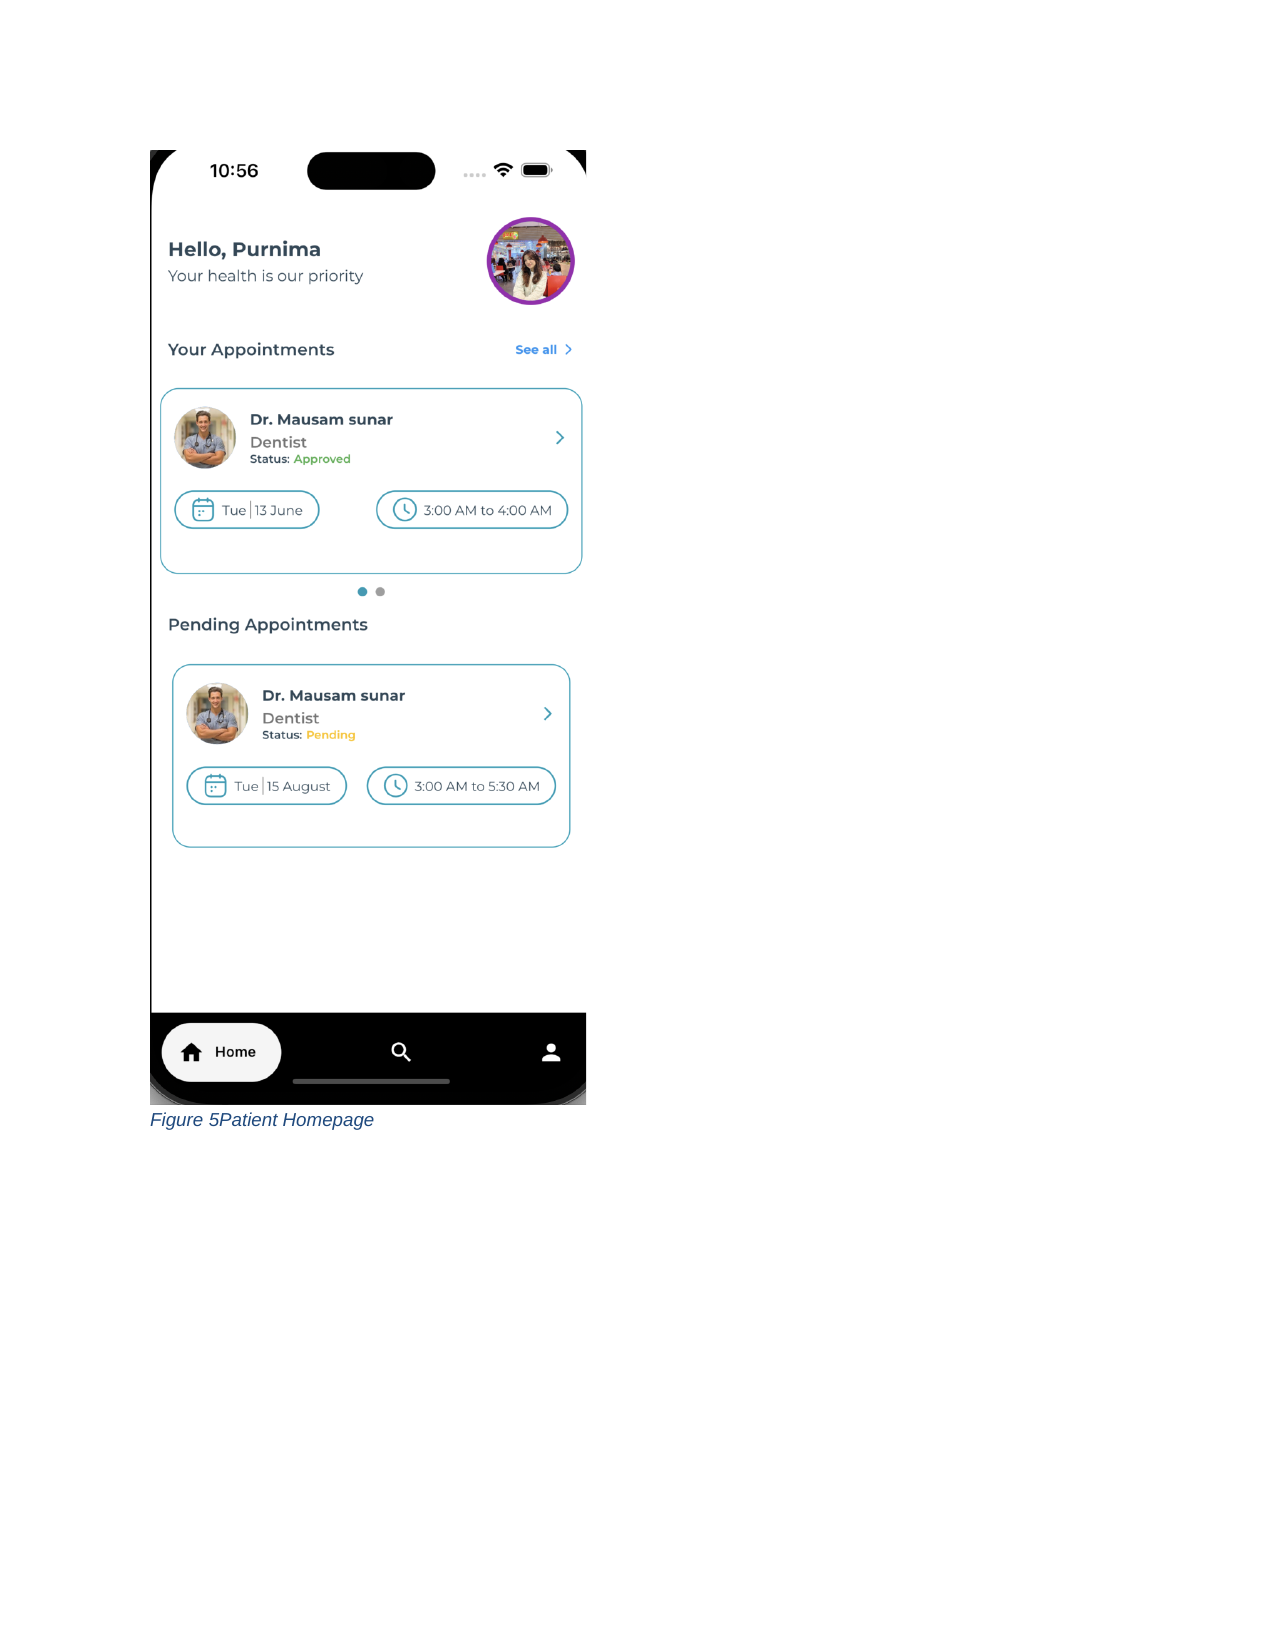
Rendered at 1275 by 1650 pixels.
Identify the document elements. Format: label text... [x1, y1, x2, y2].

picture [150, 150, 587, 1105]
text Figure 5Patient Homepage [150, 1109, 1125, 1130]
